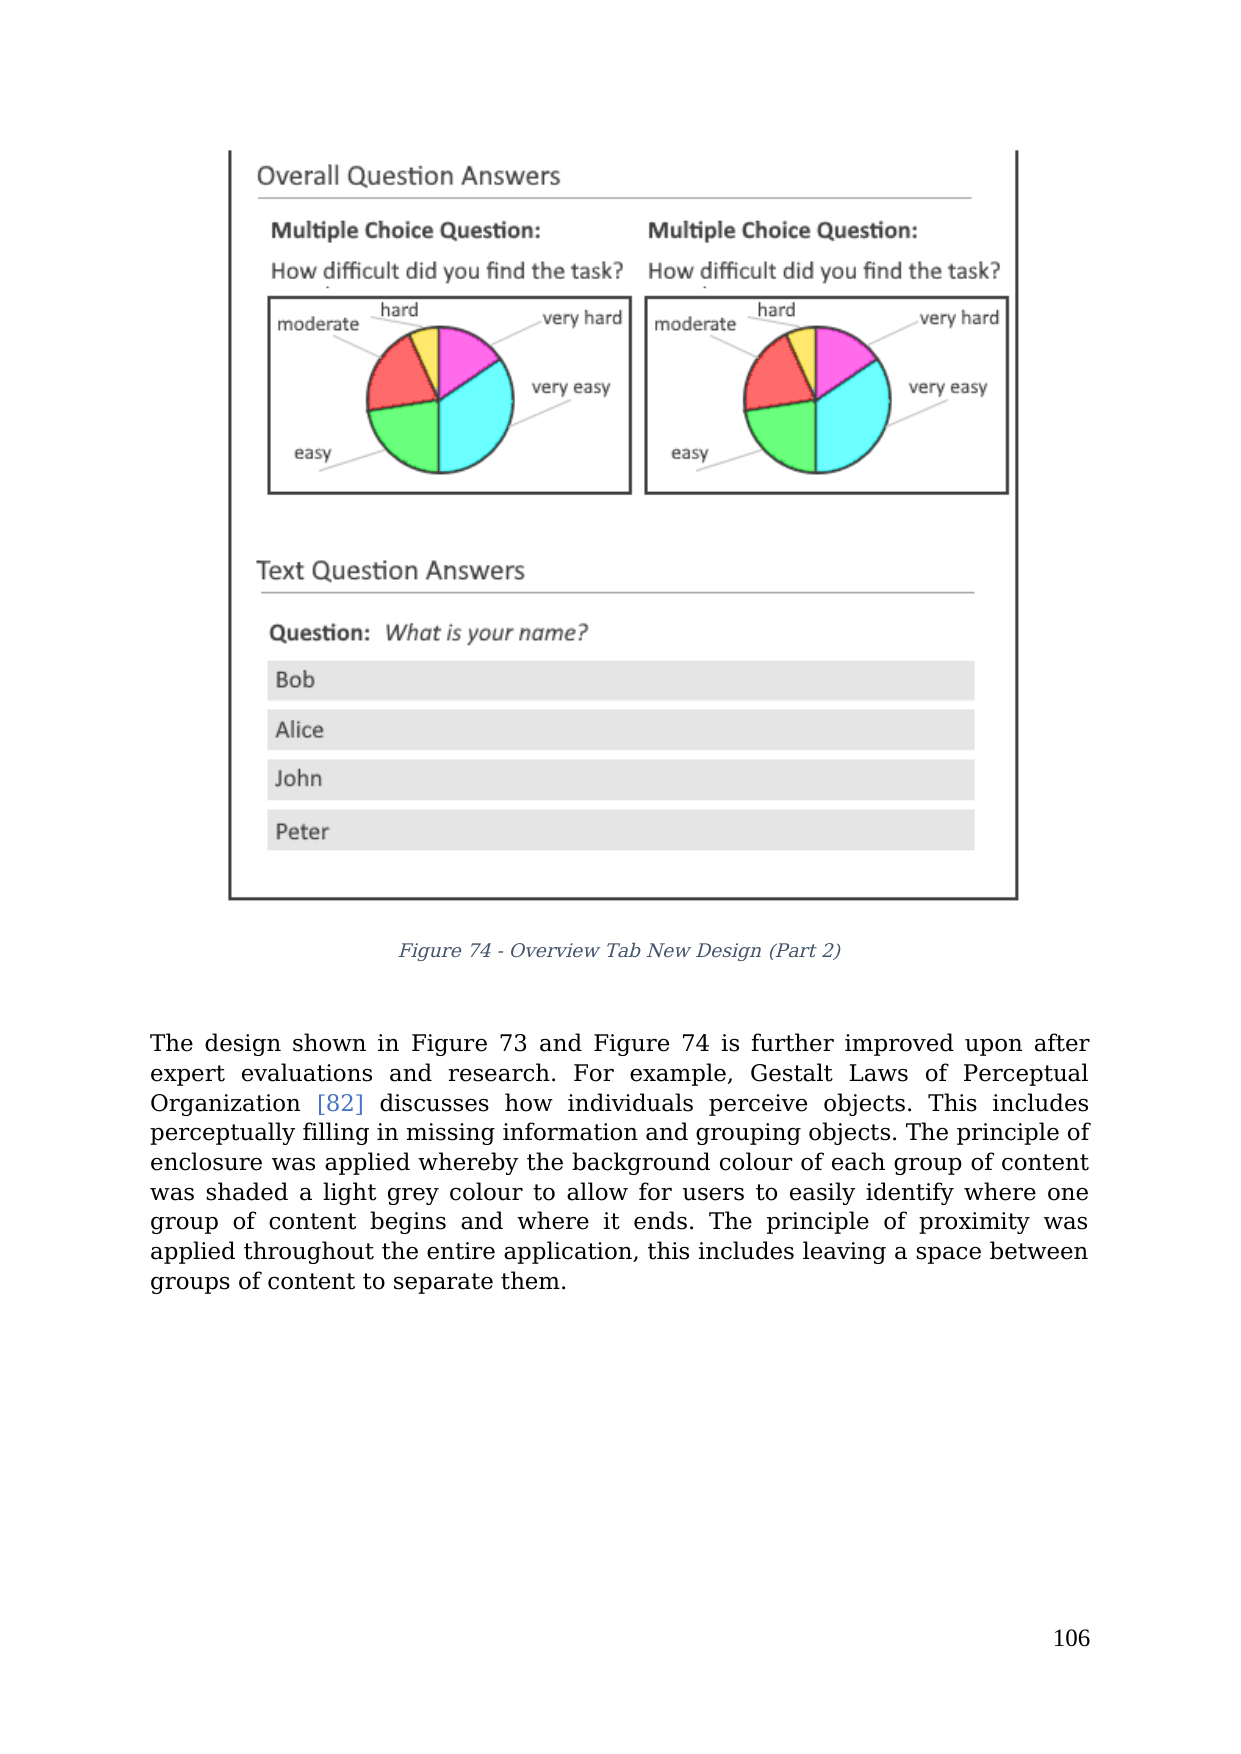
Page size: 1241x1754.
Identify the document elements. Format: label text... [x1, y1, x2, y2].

picture [202, 150, 1039, 921]
text Figure 74 - Overview Tab New Design (Part 2) [150, 939, 1090, 962]
text The design shown in Figure 73 and Figure 74 is further improved upon after expert evaluations and research. For example, Gestalt Laws of Perceptual Organization [82] discusses how individuals perceive objects. This includes perceptually filling in missing information and grouping objects. The principle of enclosure was applied whereby the background colour of each group of content was shaded a light grey colour to allow for users to easily identify where one group of content begins and where it ends. The principle of proximity was applied throughout the entire application, this includes leaving a space between groups of content to separate them. [150, 1029, 1090, 1294]
